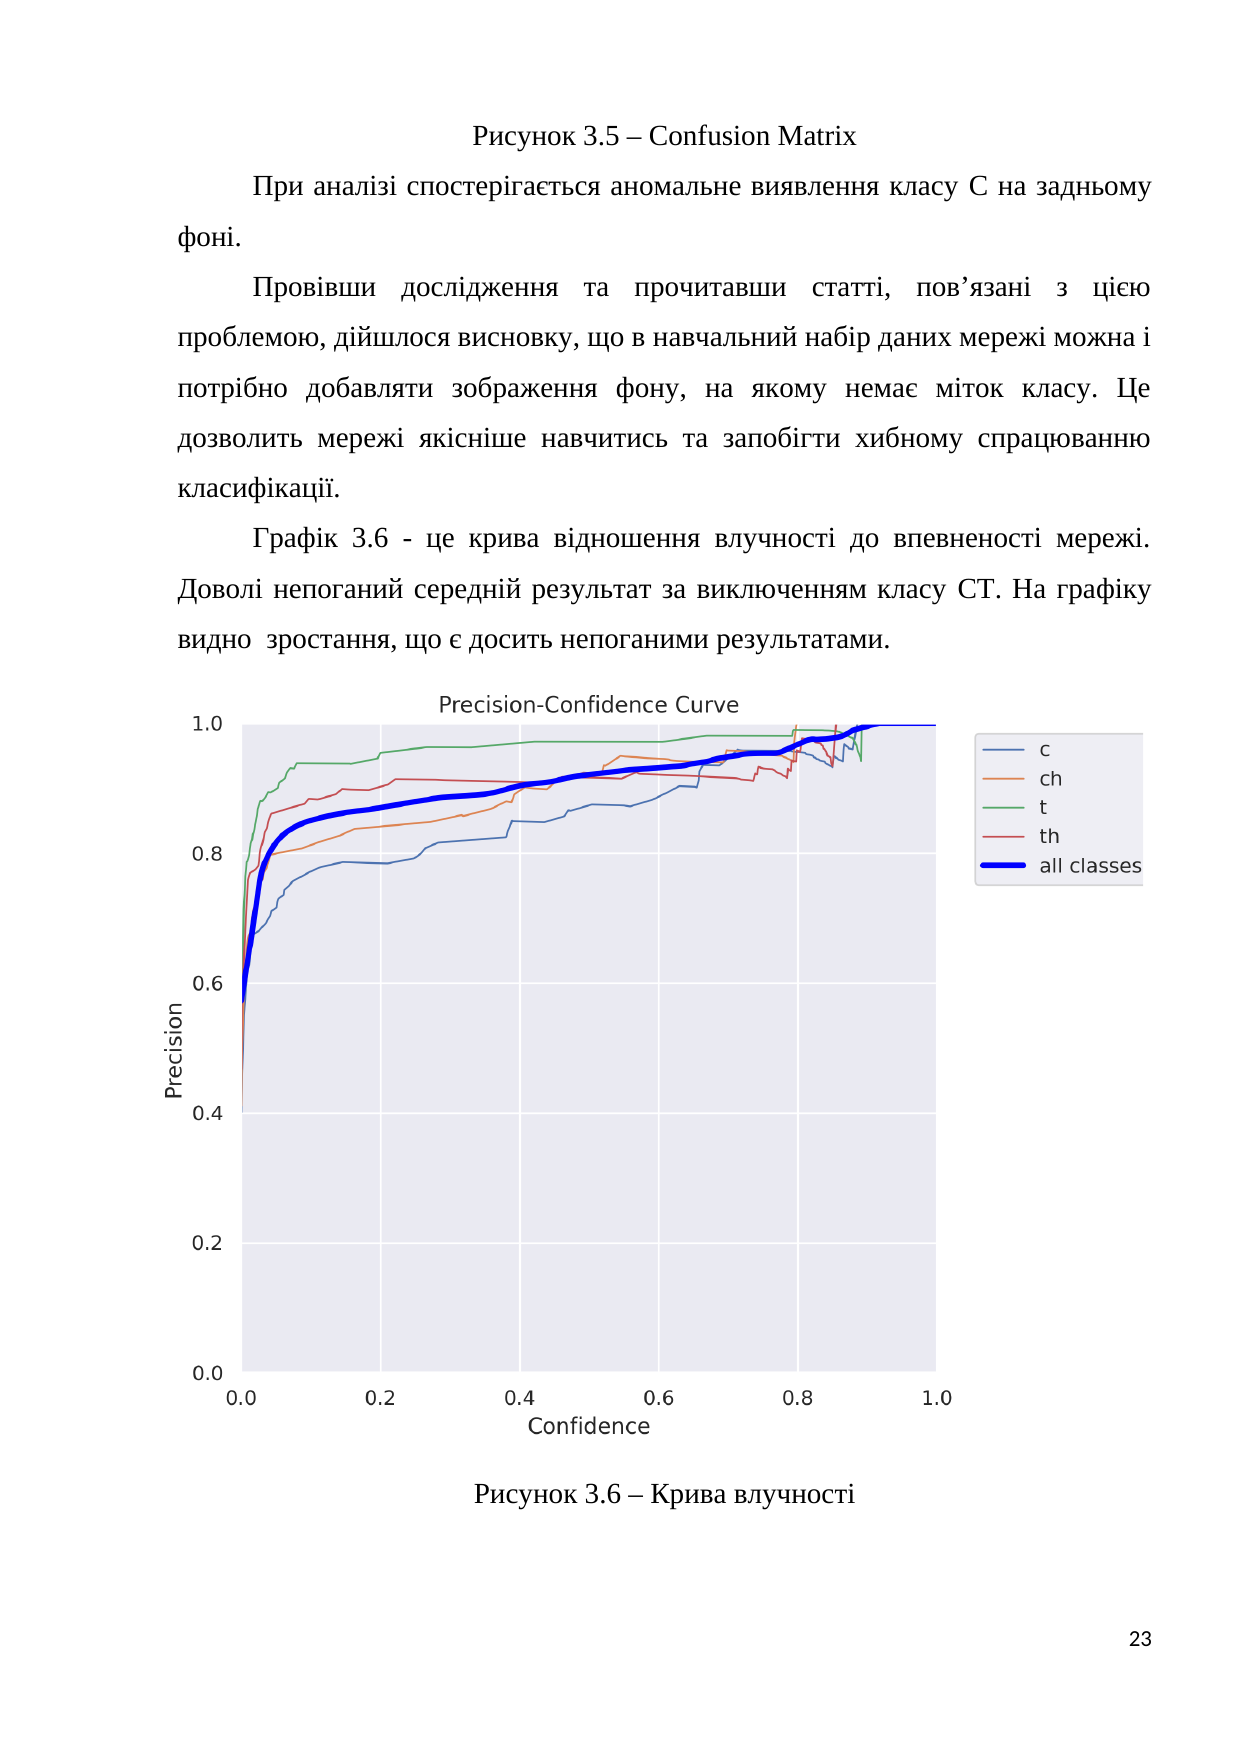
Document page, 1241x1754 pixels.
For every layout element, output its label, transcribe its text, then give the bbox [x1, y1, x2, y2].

text Графік 3.6 - це крива відношення влучності до впевненості мережі. Доволі непоганий середній результат за виключенням класу CT. На графіку видно зростання, що є досить непоганими результатами. [177, 521, 1152, 655]
text Провівши дослідження та прочитавши статті, пов’язані з цією проблемою, дійшлося висновку, що в навчальний набір даних мережі можна і потрібно добавляти зображення фону, на якому немає міток класу. Це дозволить мережі якісніше навчитись та запобігти хибному спрацюванню класифікації. [177, 269, 1152, 504]
text Рисунок 3.5 – Confusion Matrix [177, 118, 1152, 152]
picture [138, 671, 1144, 1462]
text Рисунок 3.6 – Крива влучності [177, 1476, 1152, 1509]
text При аналізі спостерігається аномальне виявлення класу C на задньому фоні. [177, 168, 1152, 252]
